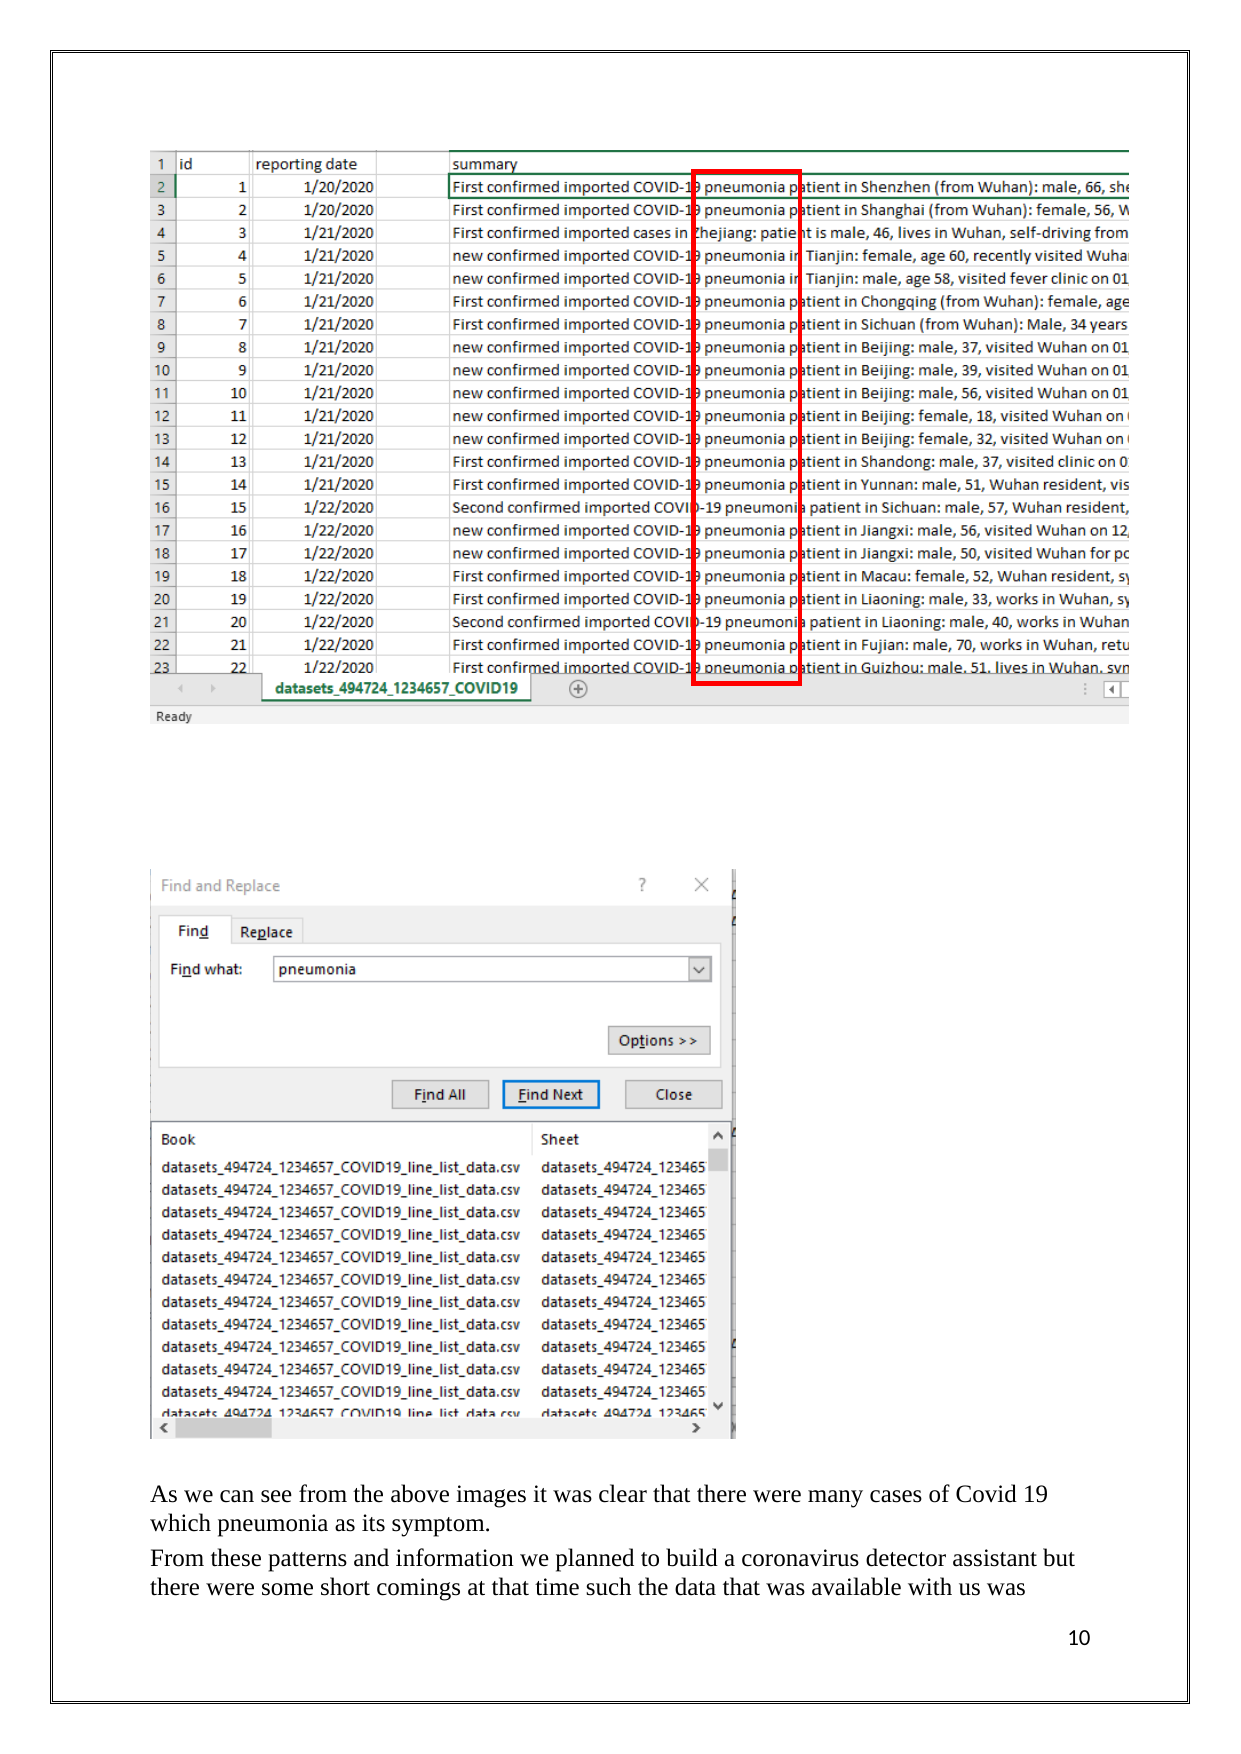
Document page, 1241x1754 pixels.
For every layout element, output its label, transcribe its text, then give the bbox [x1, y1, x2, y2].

picture [150, 150, 1129, 724]
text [150, 1543, 1090, 1601]
picture [150, 869, 736, 1439]
text As we can see from the above images it was clear that there were many cases of Covid 19 which pneumonia as its symptom. [150, 1479, 1090, 1537]
